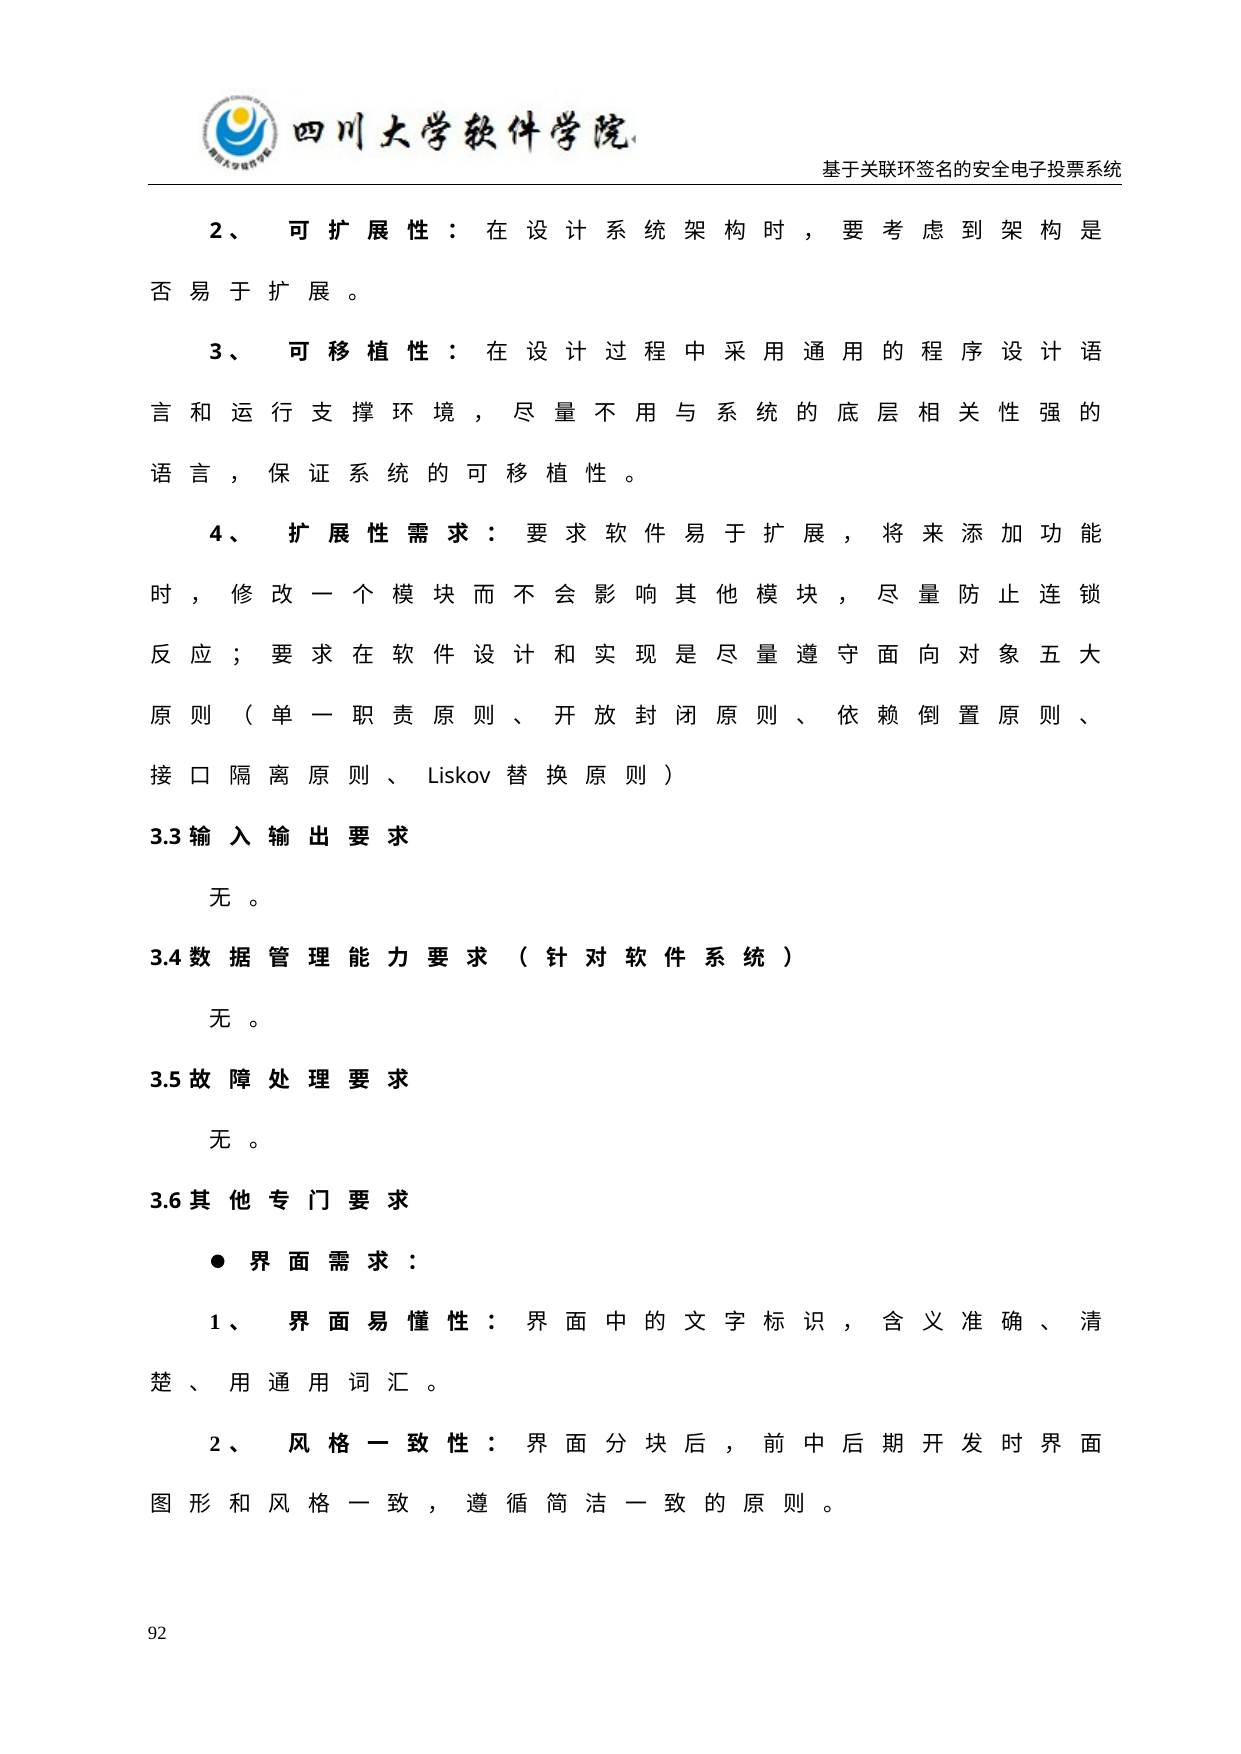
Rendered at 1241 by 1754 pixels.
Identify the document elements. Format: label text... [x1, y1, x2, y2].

list 界面易懂性：界面中的文字标识，含义准确、清楚、用通用词汇。 [150, 1290, 1120, 1411]
text 3.3输入输出要求 [150, 805, 1120, 865]
list 可移植性：在设计过程中采用通用的程序设计语言和运行支撑环境，尽量不用与系统的底层相关性强的语言，保证系统的可移植性。 [150, 320, 1120, 502]
list 界面需求： [150, 1229, 1120, 1290]
list 扩展性需求：要求软件易于扩展，将来添加功能时，修改一个模块而不会影响其他模块，尽量防止连锁反应；要求在软件设计和实现是尽量遵守面向对象五大原则（单一职责原则、开放封闭原则、依赖倒置原则、接口隔离原则、Liskov替换原则） [150, 502, 1120, 805]
list 可扩展性：在设计系统架构时，要考虑到架构是否易于扩展。 [150, 198, 1120, 320]
text 3.4数据管理能力要求（针对软件系统） [150, 926, 1120, 987]
list 风格一致性：界面分块后，前中后期开发时界面图形和风格一致，遵循简洁一致的原则。 [150, 1411, 1120, 1532]
text 3.5故障处理要求 [150, 1047, 1120, 1108]
picture [197, 88, 639, 177]
text 无。 [150, 865, 1120, 926]
text 3.6其他专门要求 [150, 1168, 1120, 1229]
text 无。 [150, 987, 1120, 1047]
text 无。 [150, 1108, 1120, 1168]
